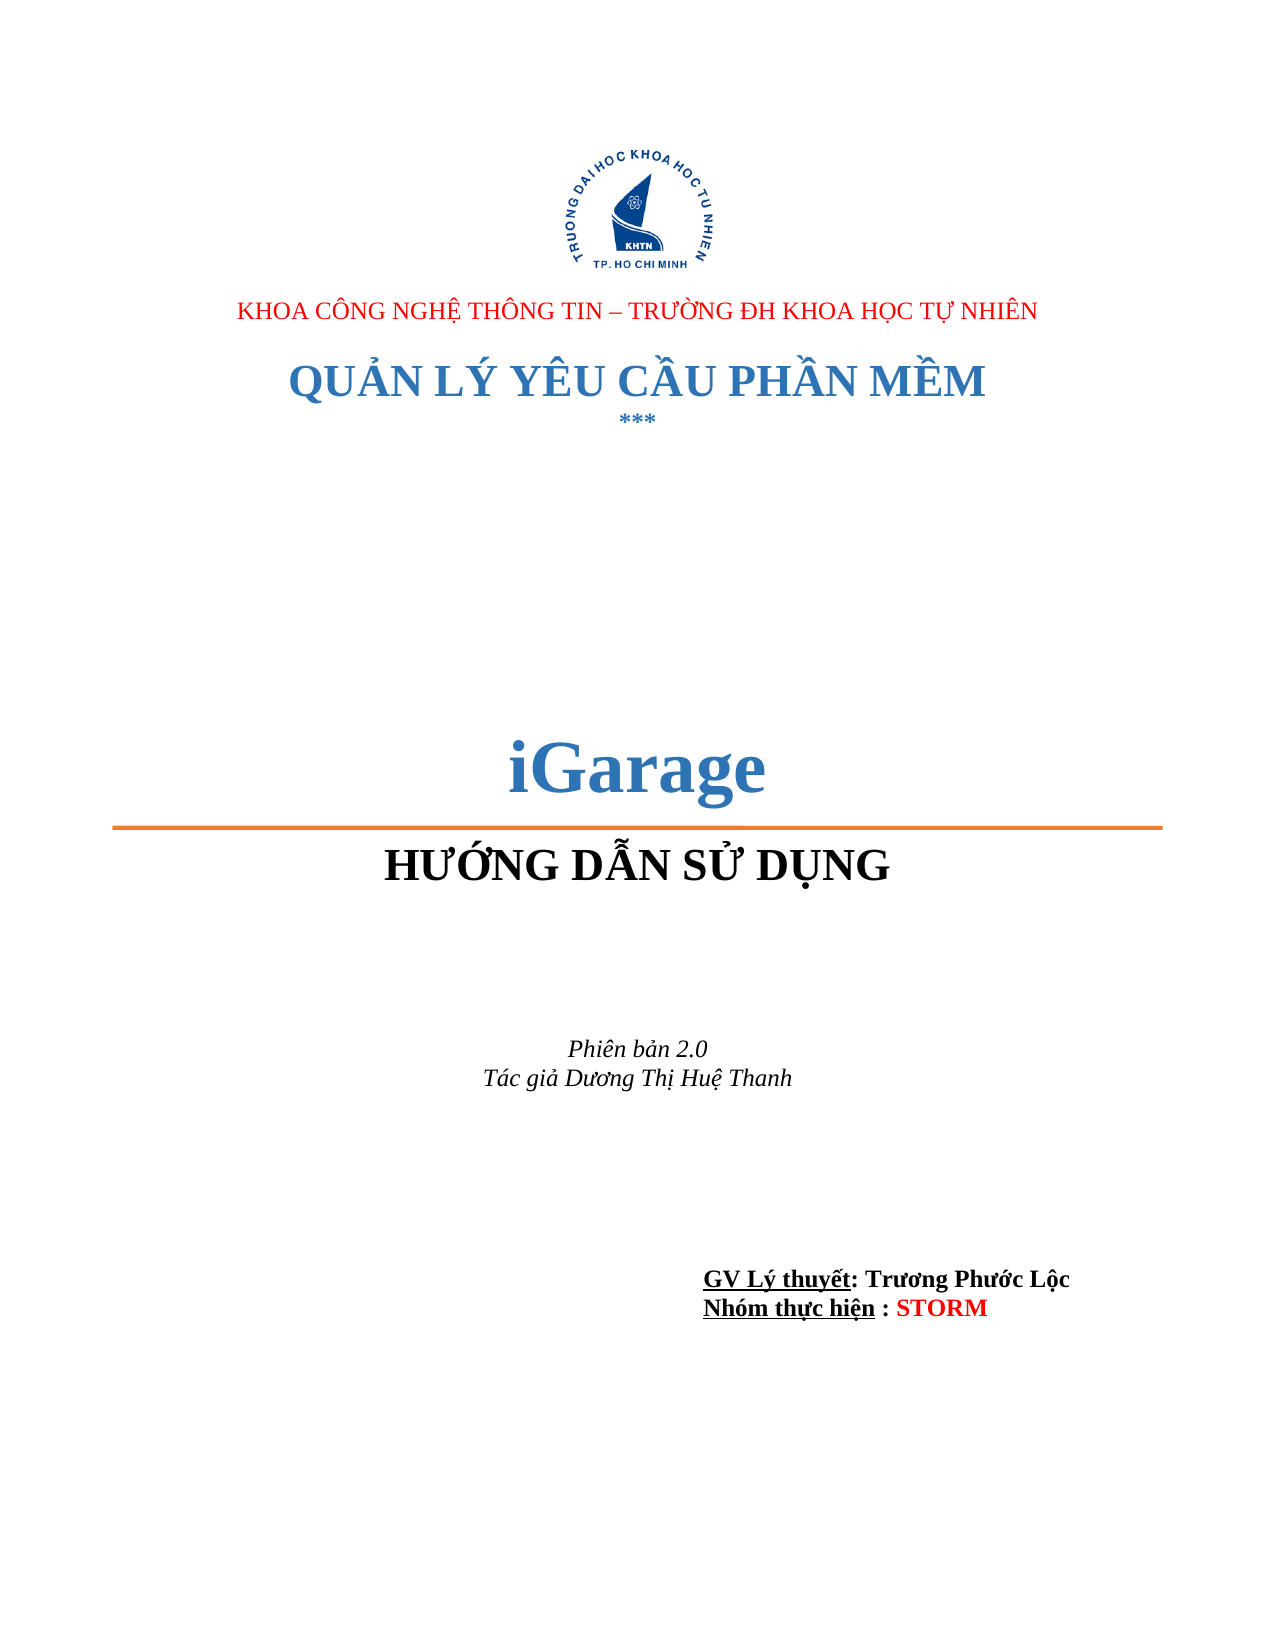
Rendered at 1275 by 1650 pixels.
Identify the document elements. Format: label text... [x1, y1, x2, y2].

picture [562, 150, 713, 268]
text Nhóm thực hiện : STORM [703, 1293, 1125, 1322]
text Tác giả Dương Thị Huệ Thanh [150, 1063, 1125, 1092]
text HƯỚNG DẪN SỬ DỤNG [150, 838, 1125, 891]
text KHOA CÔNG NGHỆ THÔNG TIN – TRƯỜNG ĐH KHOA HỌC TỰ NHIÊN [150, 296, 1125, 325]
text iGarage [150, 723, 1125, 809]
text QUẢN LÝ YÊU CẦU PHẦN MỀM [150, 354, 1125, 407]
text GV Lý thuyết: Trương Phước Lộc [703, 1264, 1125, 1293]
text *** [150, 407, 1125, 435]
text Phiên bản 2.0 [150, 1034, 1125, 1063]
